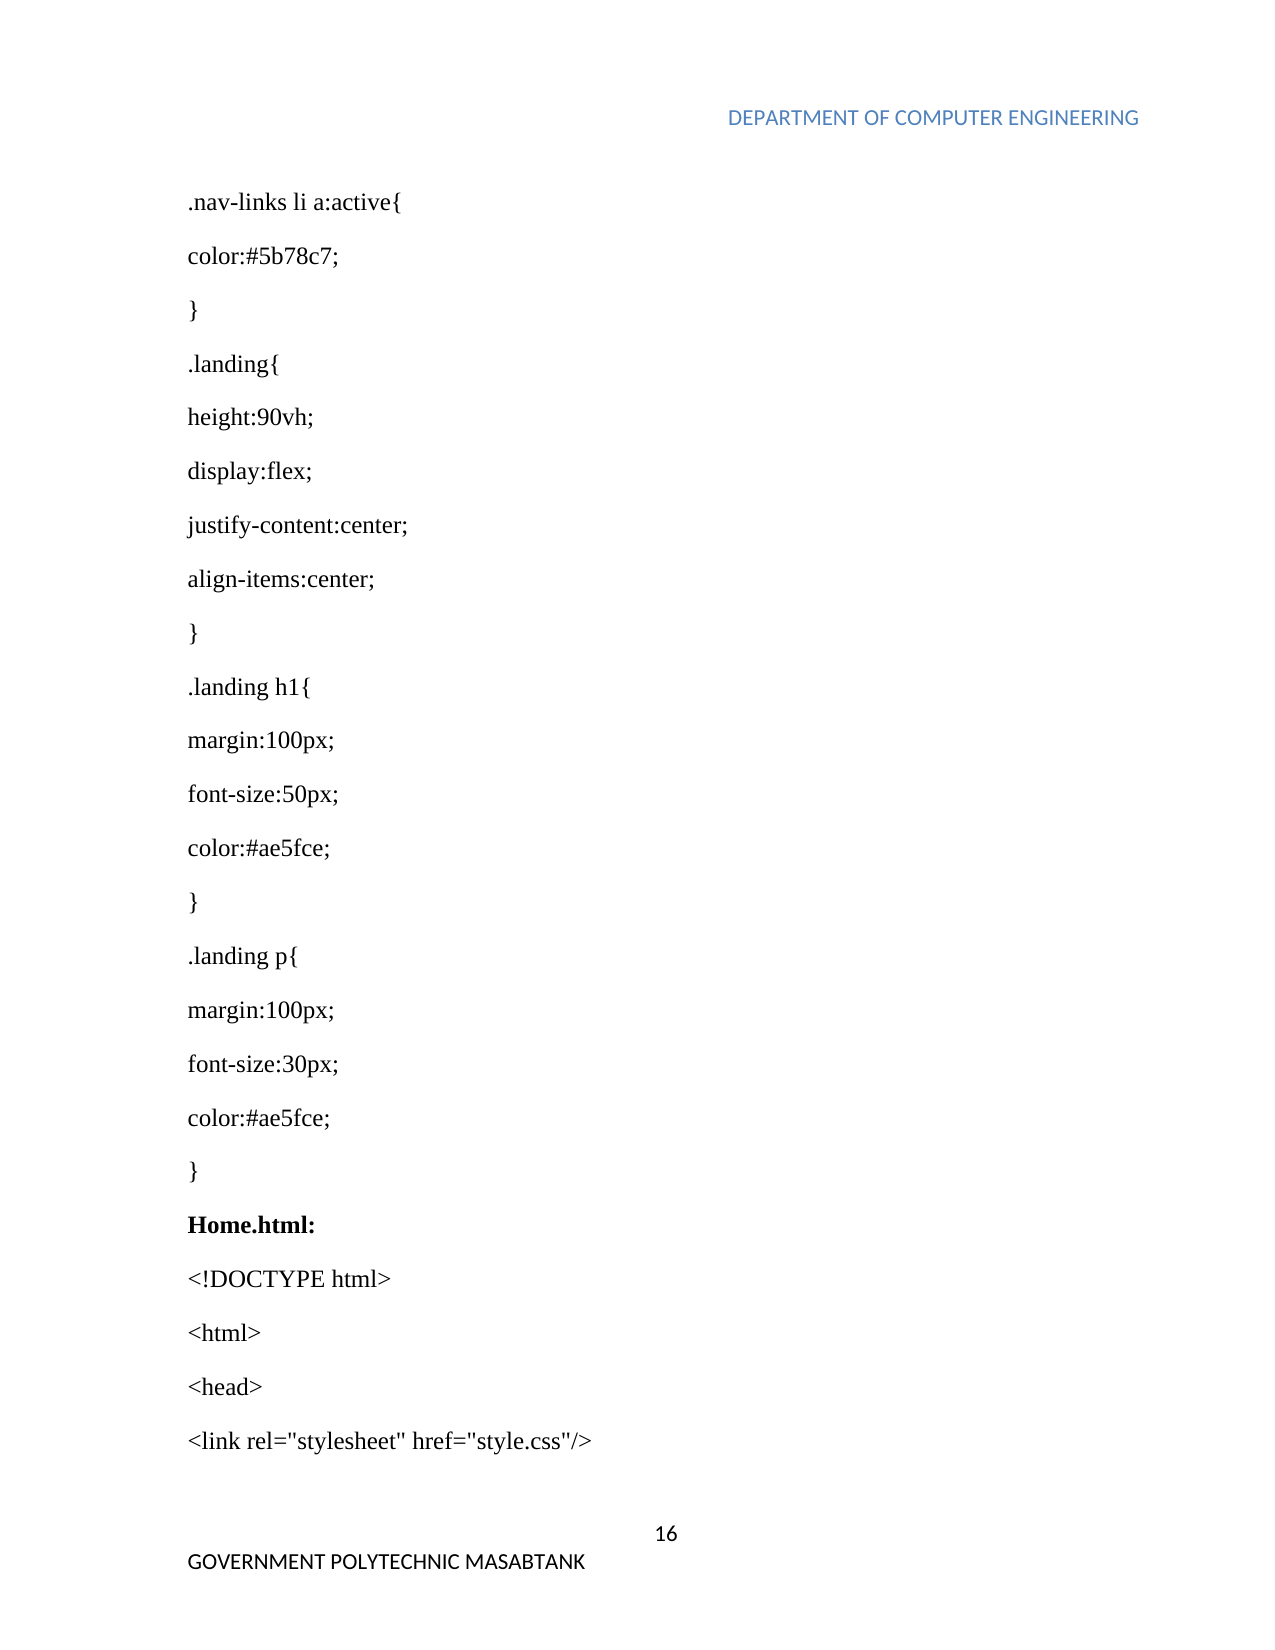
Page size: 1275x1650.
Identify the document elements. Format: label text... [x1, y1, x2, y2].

text color:#ae5fce; [187, 1103, 1144, 1131]
text color:#5b78c7; [187, 241, 1144, 270]
text margin:100px; [187, 995, 1144, 1024]
text display:flex; [187, 456, 1144, 485]
text justify-content:center; [187, 510, 1144, 539]
text .landing h1{ [187, 672, 1144, 701]
text margin:100px; [187, 726, 1144, 754]
text } [187, 618, 1144, 647]
text <link rel="stylesheet" href="style.css"/> [187, 1426, 1144, 1454]
text .landing p{ [187, 941, 1144, 970]
text <!DOCTYPE html> [187, 1264, 1144, 1293]
text height:90vh; [187, 402, 1144, 431]
text font-size:30px; [187, 1049, 1144, 1077]
text align-items:center; [187, 564, 1144, 593]
text .landing{ [187, 349, 1144, 377]
text <head> [187, 1372, 1144, 1401]
text } [187, 887, 1144, 916]
text .nav-links li a:active{ [187, 187, 1144, 216]
text Home.html: [187, 1210, 1144, 1239]
text font-size:50px; [187, 779, 1144, 808]
text } [187, 1156, 1144, 1185]
text color:#ae5fce; [187, 833, 1144, 862]
text } [187, 295, 1144, 323]
text <html> [187, 1318, 1144, 1347]
